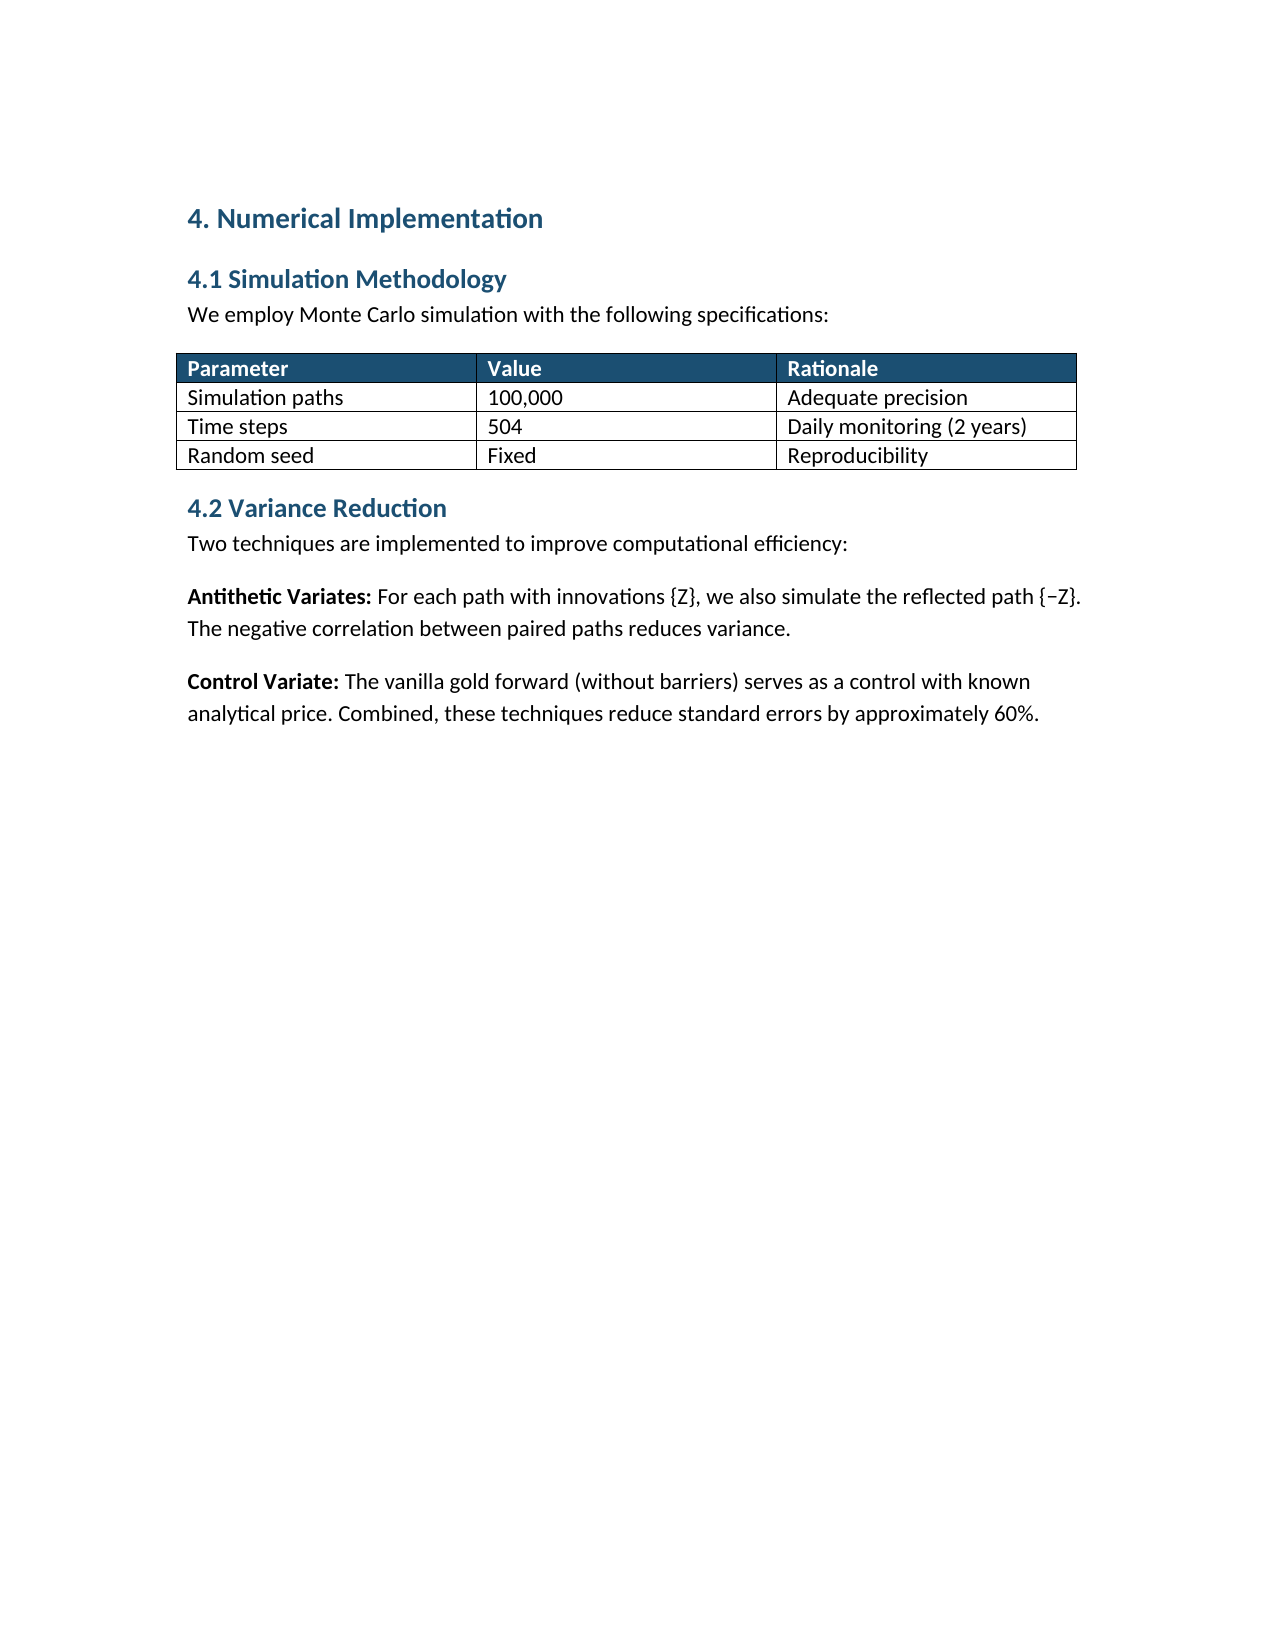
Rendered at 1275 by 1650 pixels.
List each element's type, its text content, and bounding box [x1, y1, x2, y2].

table_cell Random seed [177, 441, 476, 469]
text We employ Monte Carlo simulation with the following specifications: [187, 300, 1087, 328]
table_cell Simulation paths [177, 383, 476, 411]
table_cell Reproducibility [777, 441, 1076, 469]
table_cell 100,000 [477, 383, 776, 411]
text Control Variate: The vanilla gold forward (without barriers) serves as a control with known analytical price. Combined, these techniques reduce standard errors by approximately 60%. [187, 667, 1087, 727]
table_cell Fixed [477, 441, 776, 469]
table_cell Adequate precision [777, 383, 1076, 411]
table_header Rationale [777, 354, 1076, 382]
table_cell Daily monitoring (2 years) [777, 412, 1076, 440]
subtitle 4. Numerical Implementation [187, 200, 1087, 236]
subtitle 4.2 Variance Reduction [187, 491, 1087, 524]
subtitle 4.1 Simulation Methodology [187, 262, 1087, 295]
table_header Parameter [177, 354, 476, 382]
table_cell 504 [477, 412, 776, 440]
text Two techniques are implemented to improve computational efficiency: [187, 529, 1087, 557]
table_cell Time steps [177, 412, 476, 440]
text Antithetic Variates: For each path with innovations {Z}, we also simulate the reflected path {−Z}. The negative correlation between paired paths reduces variance. [187, 582, 1087, 642]
table_header Value [477, 354, 776, 382]
